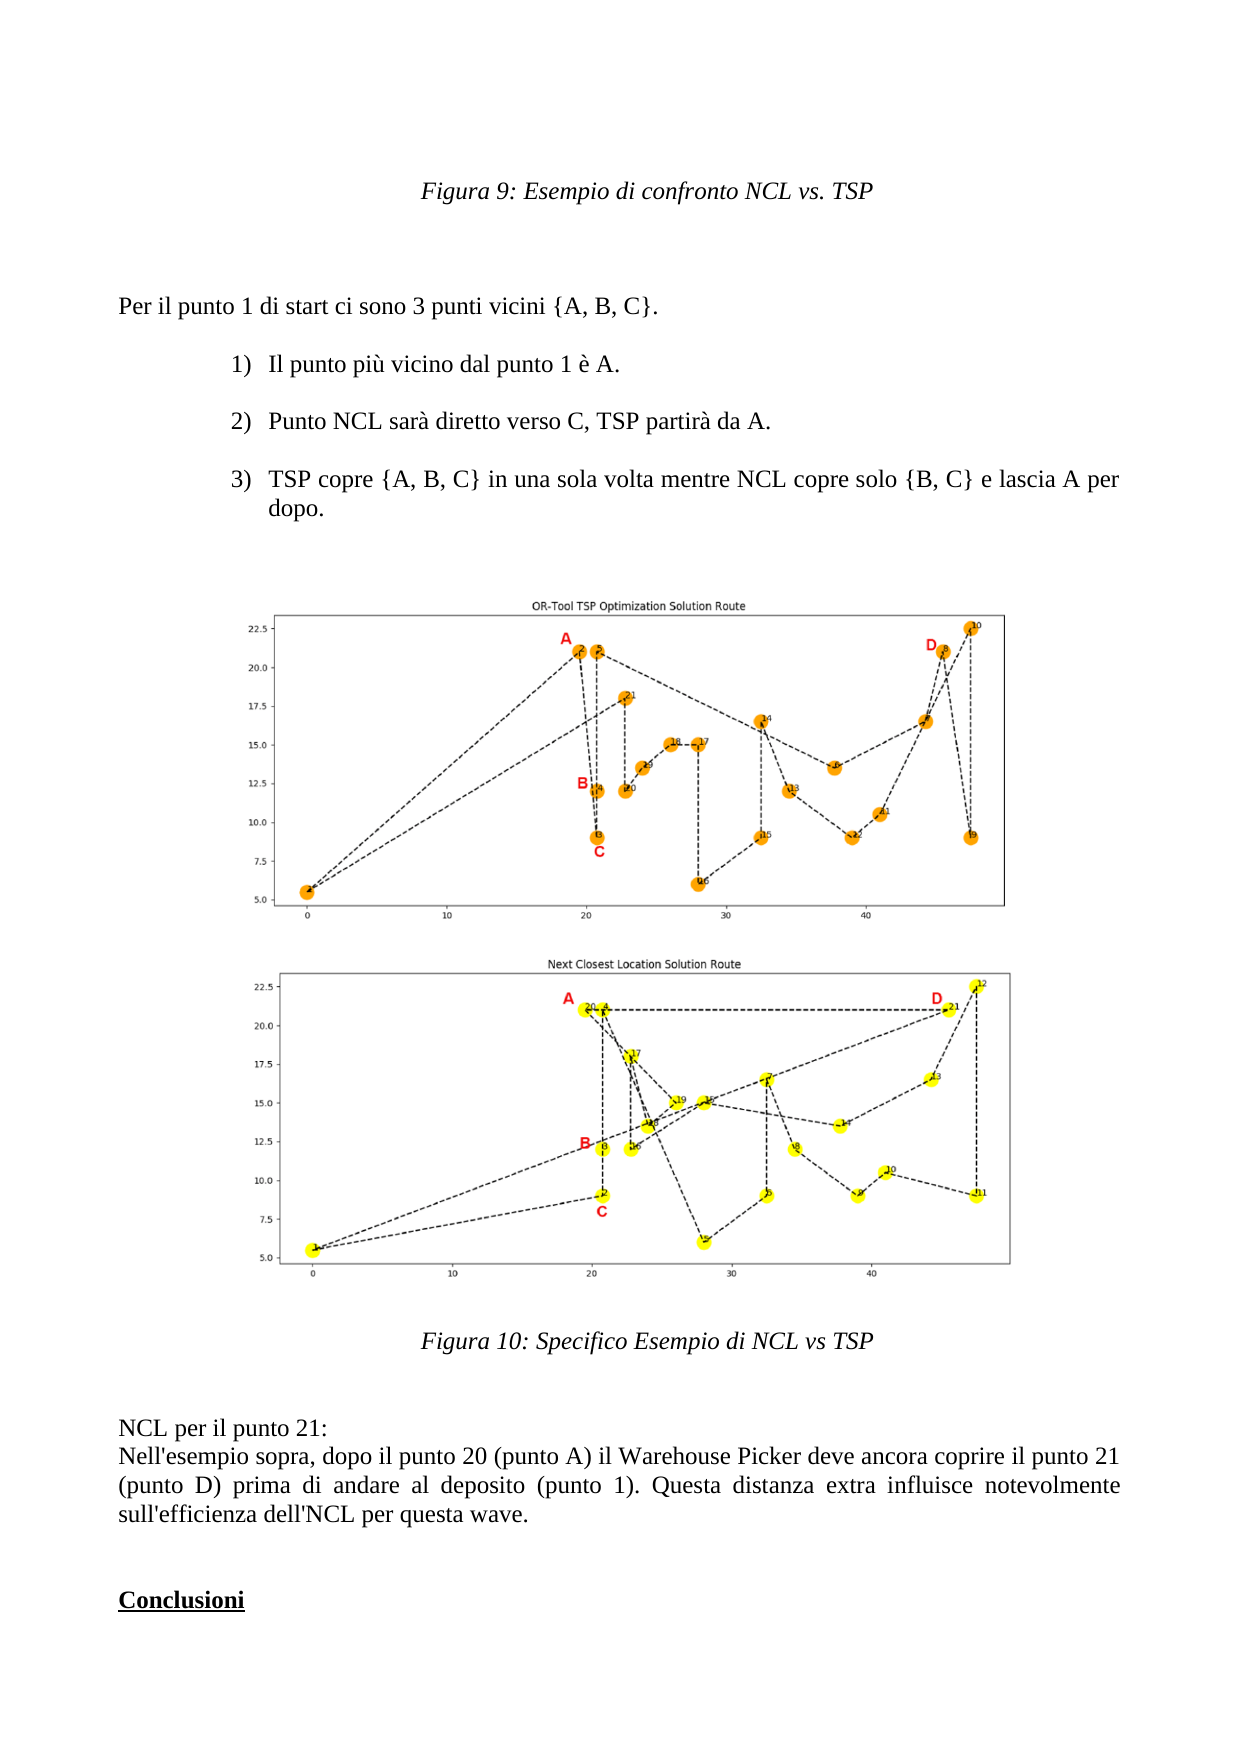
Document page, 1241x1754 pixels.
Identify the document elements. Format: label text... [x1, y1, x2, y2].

text Nell'esempio sopra, dopo il punto 20 (punto A) il Warehouse Picker deve ancora coprire il punto 21 (punto D) prima di andare al deposito (punto 1). Questa distanza extra influisce notevolmente sull'efficienza dell'NCL per questa wave. [118, 1441, 1122, 1528]
picture [221, 578, 1052, 1292]
list TSP copre {A, B, C} in una sola volta mentre NCL copre solo {B, C} e lascia A per dopo. [231, 464, 1122, 521]
list Punto NCL sarà diretto verso C, TSP partirà da A. [231, 406, 1122, 435]
text NCL per il punto 21: [118, 1413, 1122, 1441]
text Figura 9: Esempio di confronto NCL vs. TSP [339, 176, 1122, 205]
text Per il punto 1 di start ci sono 3 punti vicini {A, B, C}. [118, 291, 1122, 320]
text Figura 10: Specifico Esempio di NCL vs TSP [339, 1326, 1122, 1355]
text Conclusioni [118, 1585, 1122, 1614]
list Il punto più vicino dal punto 1 è A. [231, 349, 1122, 378]
